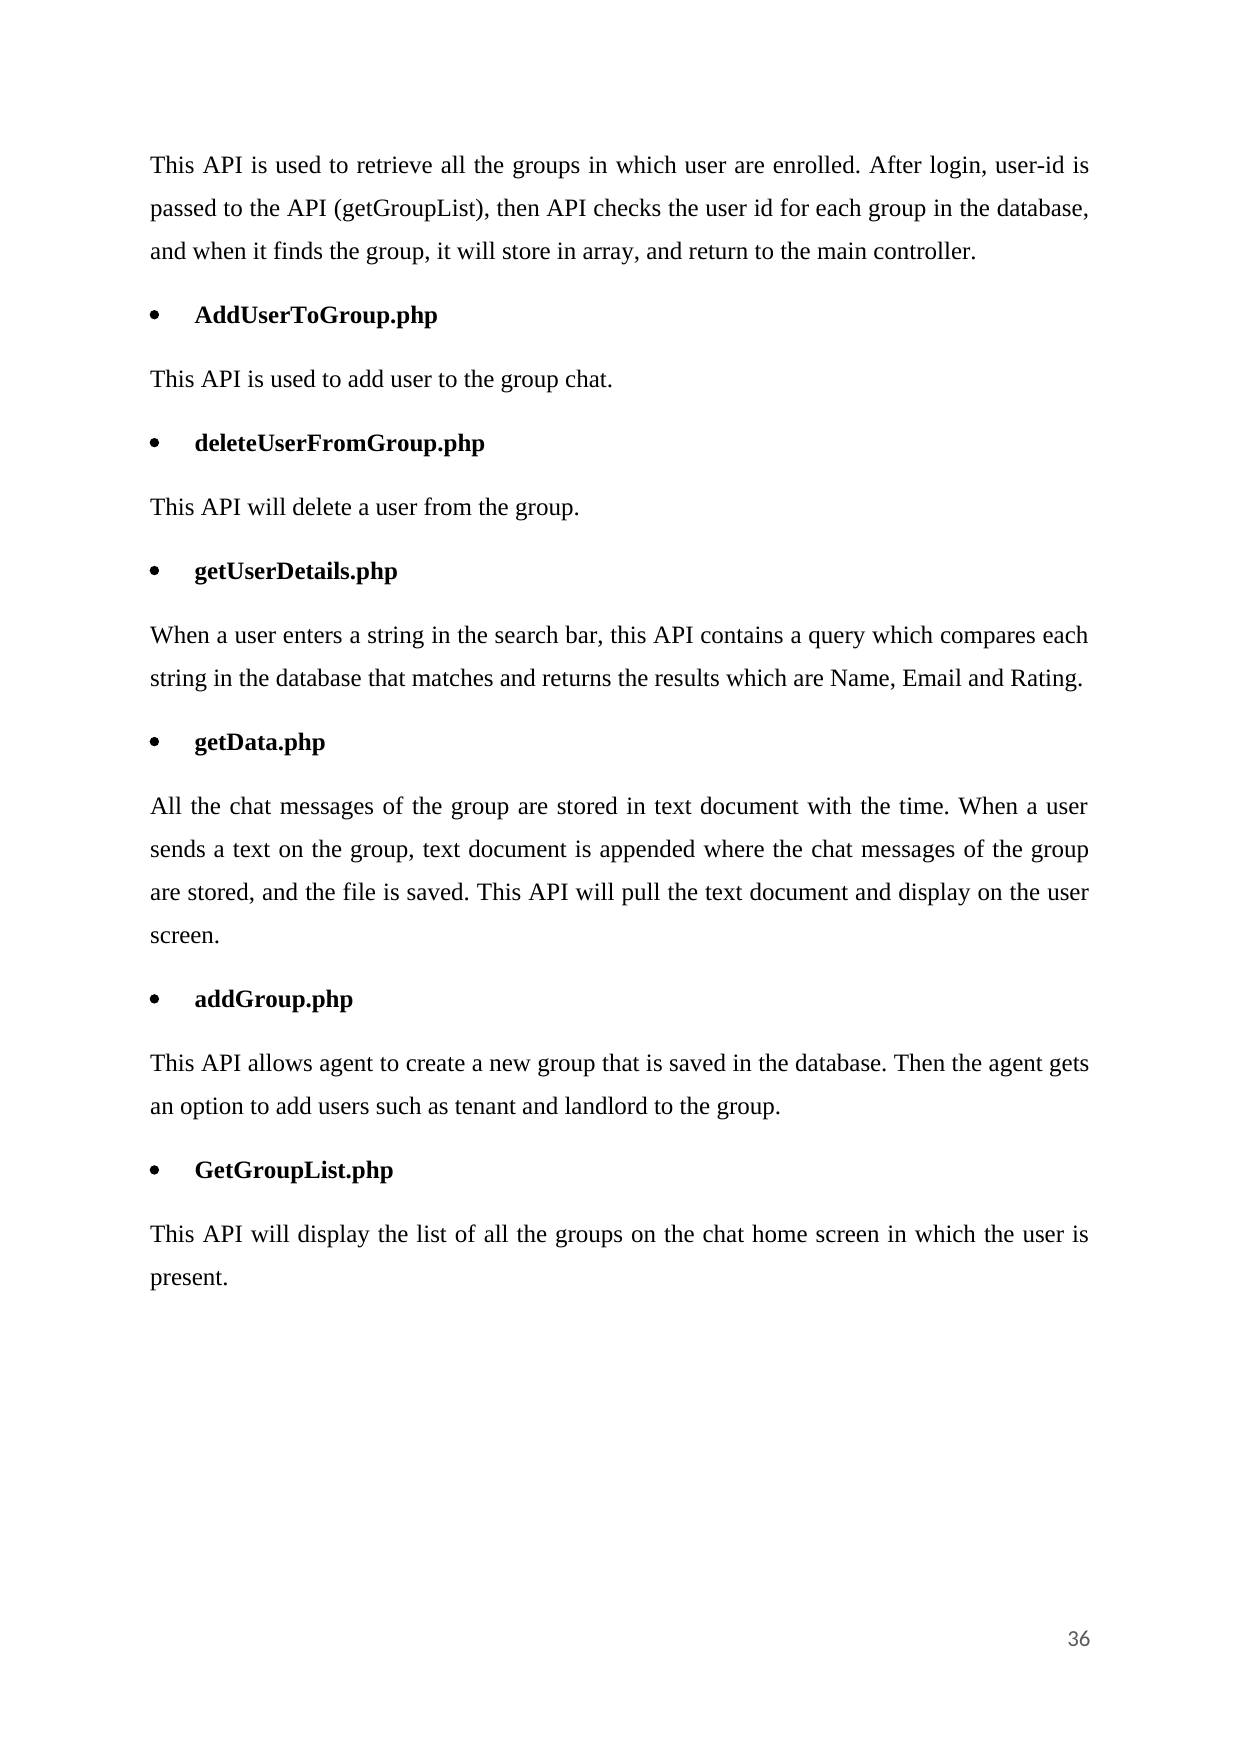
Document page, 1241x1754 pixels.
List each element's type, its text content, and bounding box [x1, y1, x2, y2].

text This API is used to retrieve all the groups in which user are enrolled. After login, user-id is passed to the API (getGroupList), then API checks the user id for each group in the database, and when it finds the group, it will store in array, and return to the main controller. [150, 150, 1090, 265]
text All the chat messages of the group are stored in text document with the time. When a user sends a text on the group, text document is appended where the chat messages of the group are stored, and the file is saved. This API will pull the text document and display on the user screen. [150, 791, 1090, 949]
list GetGroupList.php [150, 1155, 1090, 1184]
list getUserDetails.php [150, 556, 1090, 585]
text This API will display the list of all the groups on the chat home screen in which the user is present. [150, 1219, 1090, 1291]
list getData.php [150, 727, 1090, 756]
list deleteUserFromGroup.php [150, 428, 1090, 457]
text This API is used to add user to the group chat. [150, 364, 1090, 393]
text This API will delete a user from the group. [150, 492, 1090, 521]
text This API allows agent to create a new group that is saved in the database. Then the agent gets an option to add users such as tenant and landlord to the group. [150, 1048, 1090, 1120]
text When a user enters a string in the search bar, this API contains a query which compares each string in the database that matches and returns the results which are Name, Email and Rating. [150, 620, 1090, 692]
list addGroup.php [150, 984, 1090, 1013]
list AddUserToGroup.php [150, 300, 1090, 329]
